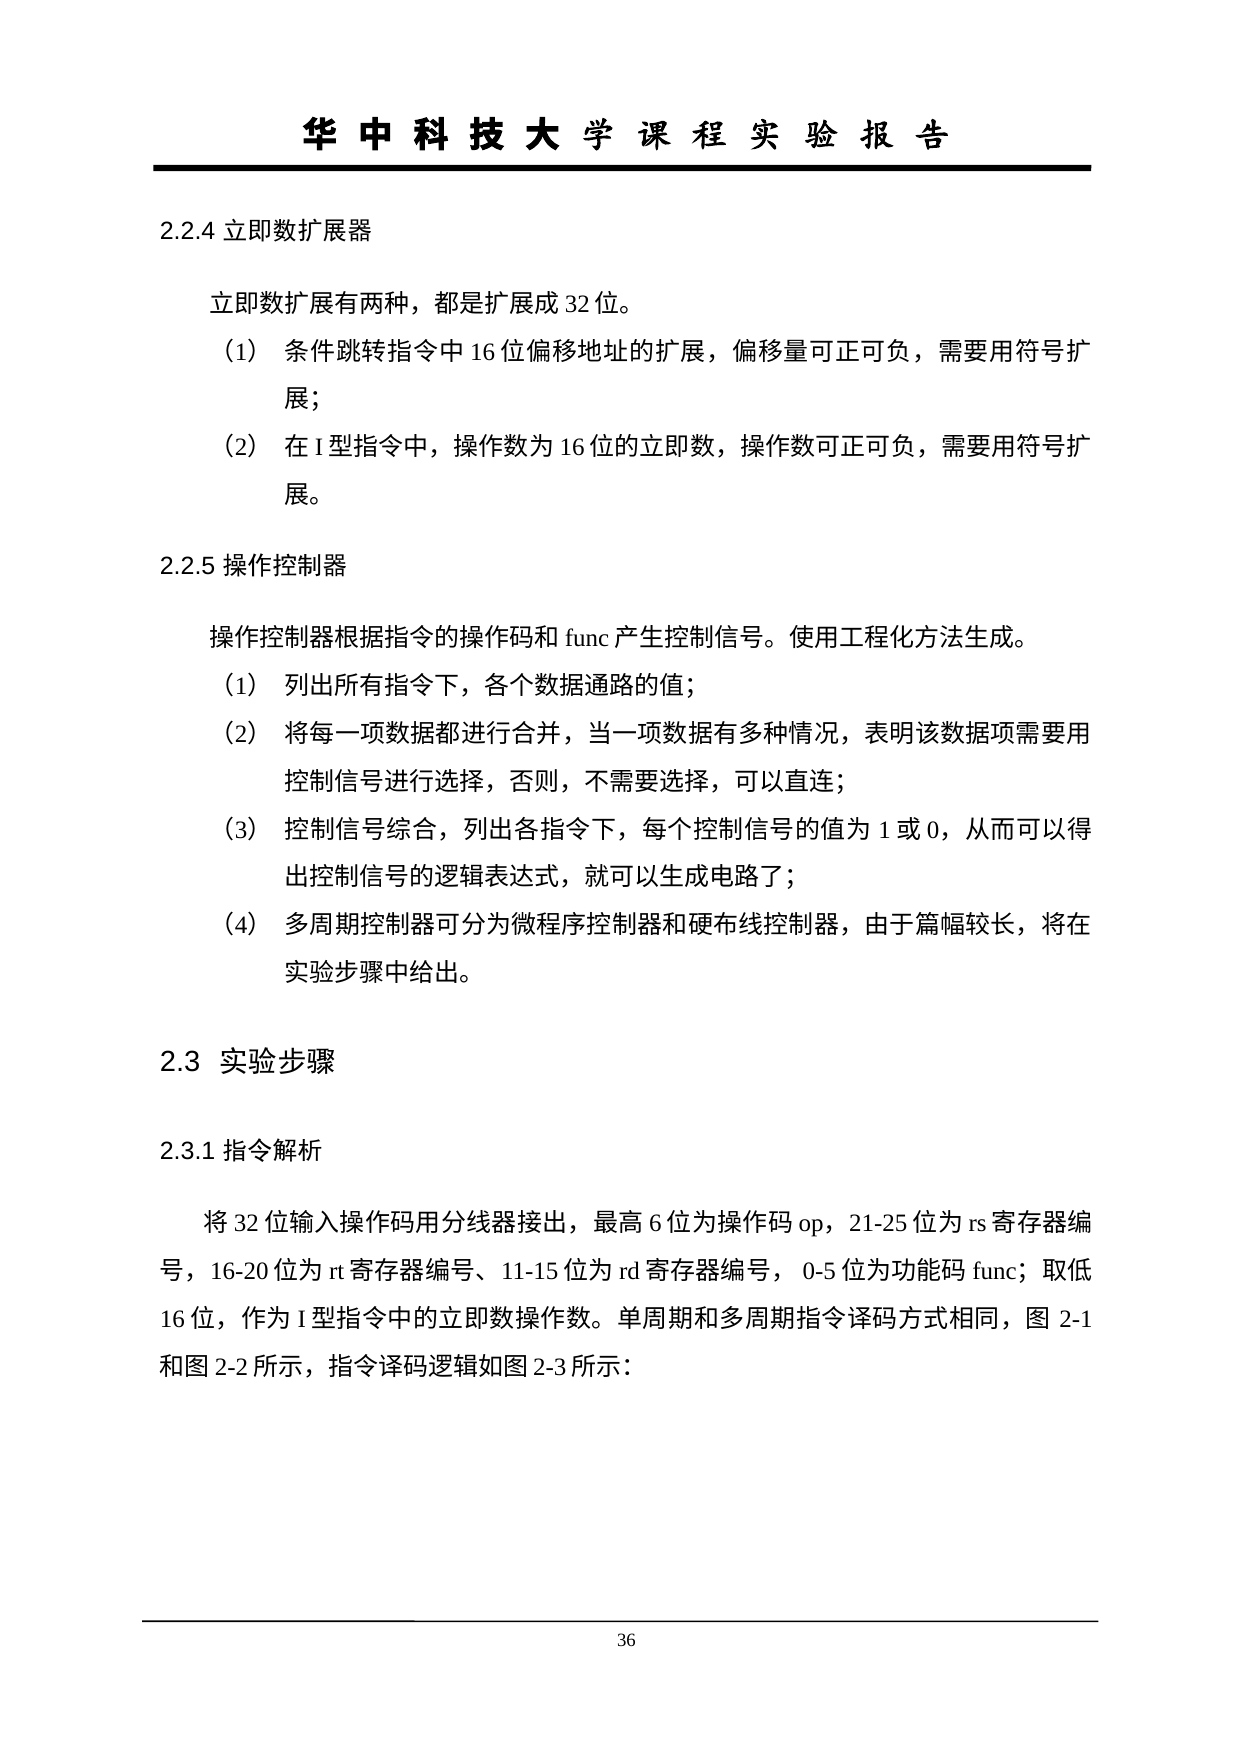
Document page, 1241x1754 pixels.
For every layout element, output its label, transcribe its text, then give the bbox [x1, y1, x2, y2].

list 列出所有指令下，各个数据通路的值； [209, 660, 1093, 708]
list 控制信号综合，列出各指令下，每个控制信号的值为1或0，从而可以得出控制信号的逻辑表达式，就可以生成电路了； [209, 803, 1093, 899]
list 多周期控制器可分为微程序控制器和硬布线控制器，由于篇幅较长，将在实验步骤中给出。 [209, 899, 1093, 994]
list 条件跳转指令中16位偏移地址的扩展，偏移量可正可负，需要用符号扩展； [209, 325, 1093, 421]
subtitle 立即数扩展器 [159, 206, 1093, 254]
text 将32位输入操作码用分线器接出，最高6位为操作码op，21-25位为rs寄存器编号，16-20位为rt寄存器编号、11-15位为rd寄存器编号， 0-5位为功能码func；取低16位，作为I型指令中的立即数操作数。单周期和多周期指令译码方式相同，图2-1和图2-2所示，指令译码逻辑如图2-3所示： [159, 1197, 1093, 1388]
text 立即数扩展有两种，都是扩展成32位。 [159, 277, 1093, 325]
text 操作控制器根据指令的操作码和func产生控制信号。使用工程化方法生成。 [159, 612, 1093, 660]
list 在I型指令中，操作数为16位的立即数，操作数可正可负，需要用符号扩展。 [209, 421, 1093, 517]
subtitle 实验步骤 [159, 1042, 1093, 1078]
list 将每一项数据都进行合并，当一项数据有多种情况，表明该数据项需要用控制信号进行选择，否则，不需要选择，可以直连； [209, 708, 1093, 803]
subtitle 操作控制器 [159, 540, 1093, 588]
subtitle 指令解析 [159, 1126, 1093, 1173]
